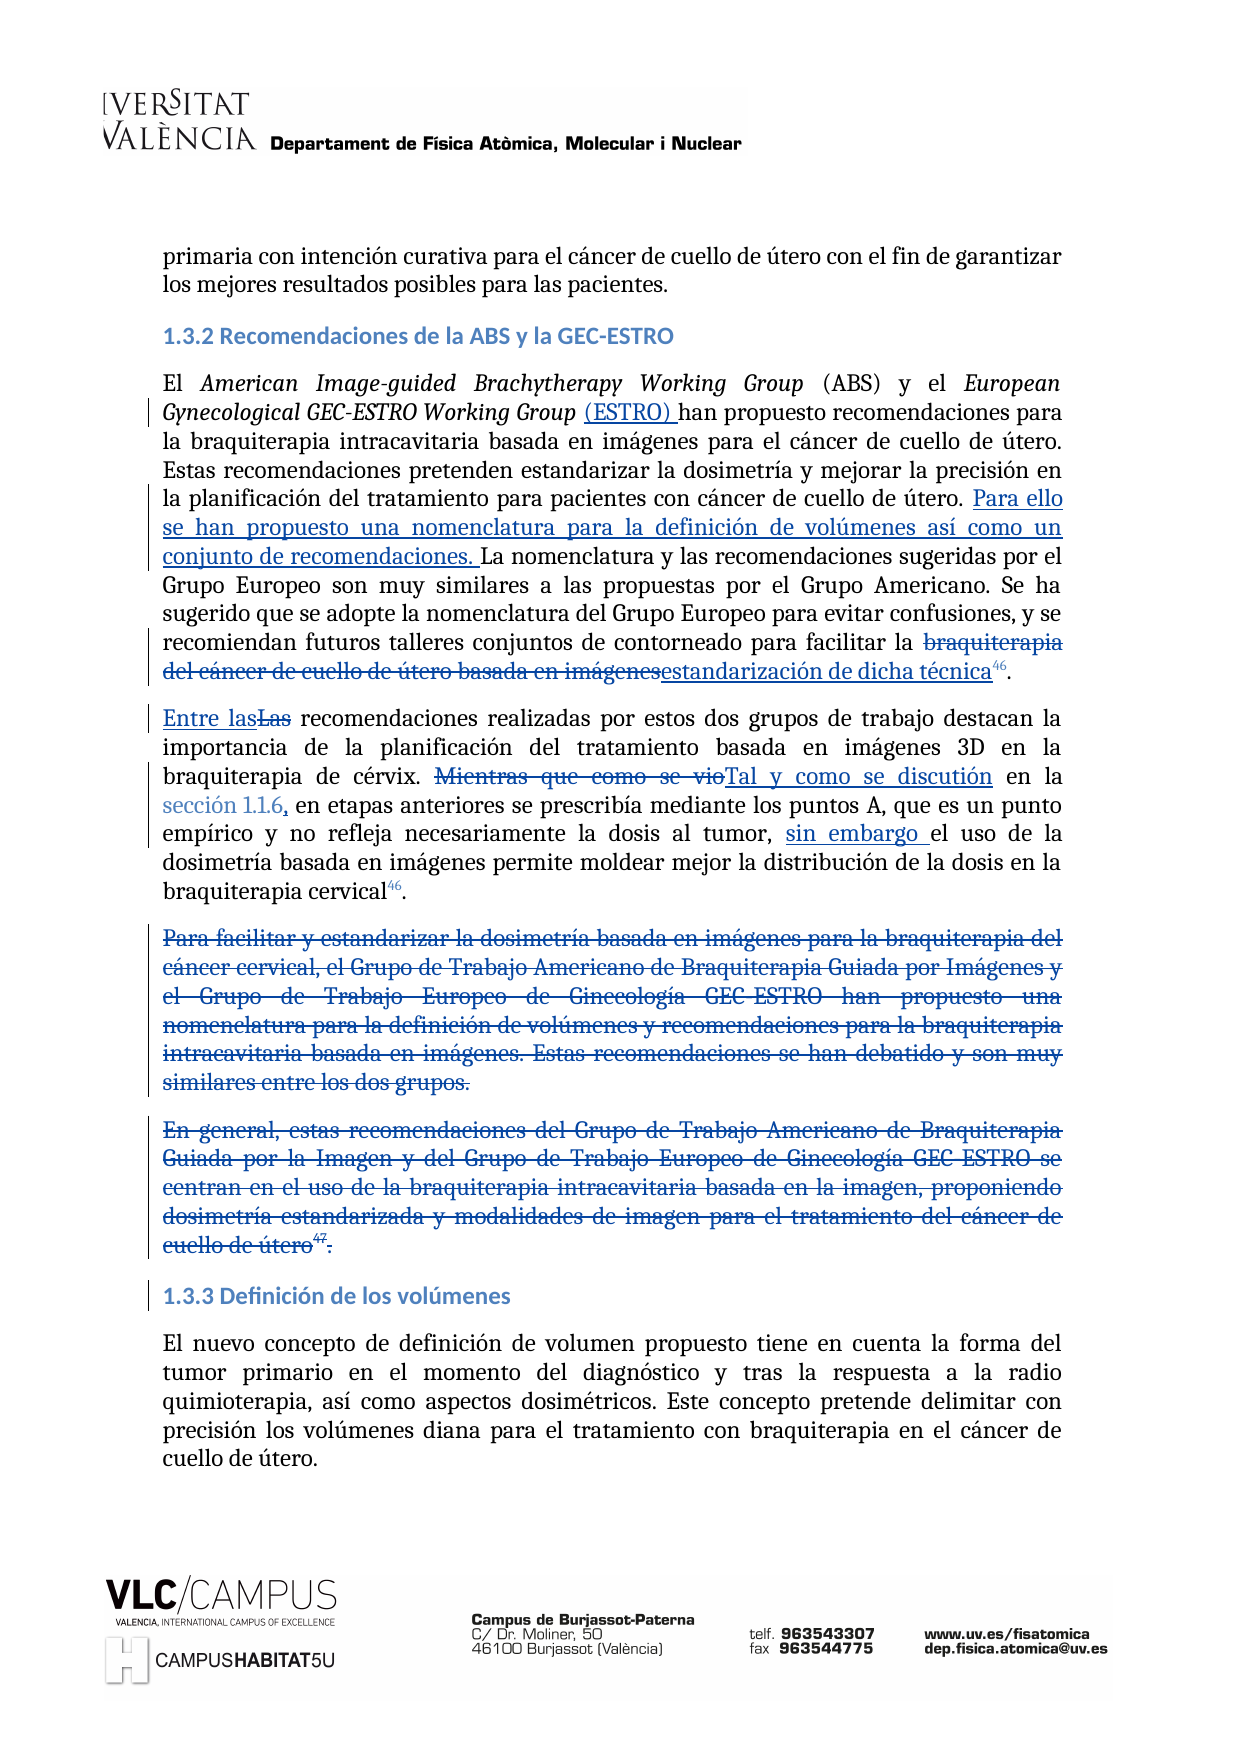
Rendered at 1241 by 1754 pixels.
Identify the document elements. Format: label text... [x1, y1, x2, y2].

picture [103, 87, 748, 156]
text El nuevo concepto de definición de volumen propuesto tiene en cuenta la forma del tumor primario en el momento del diagnóstico y tras la respuesta a la radio quimioterapia, así como aspectos dosimétricos. Este concepto pretende delimitar con precisión los volúmenes diana para el tratamiento con braquiterapia en el cáncer de cuello de útero. [162, 1329, 1063, 1473]
subtitle 1.3.2 Recomendaciones de la ABS y la GEC-ESTRO [162, 320, 1063, 351]
picture [103, 1575, 1113, 1701]
text recomendaciones realizadas por estos dos grupos de trabajo destacan la importancia de la planificación del tratamiento basada en imágenes 3D en la braquiterapia de cérvix. en la sección 1.1.6 en etapas anteriores se prescribía mediante los puntos A, que es un punto empírico y no refleja necesariamente la dosis al tumor, el uso de la dosimetría basada en imágenes permite moldear mejor la distribución de la dosis en la braquiterapia cervical46. [162, 704, 1063, 906]
subtitle 1.3.3 Definición de los volúmenes [162, 1280, 1063, 1311]
text El American Image-guided Brachytherapy Working Group (ABS) y el European Gynecological GEC-ESTRO Working Group han propuesto recomendaciones para la braquiterapia intracavitaria basada en imágenes para el cáncer de cuello de útero. Estas recomendaciones pretenden estandarizar la dosimetría y mejorar la precisión en la planificación del tratamiento para pacientes con cáncer de cuello de útero. La nomenclatura y las recomendaciones sugeridas por el Grupo Europeo son muy similares a las propuestas por el Grupo Americano. Se ha sugerido que se adopte la nomenclatura del Grupo Europeo para evitar confusiones, y se recomiendan futuros talleres conjuntos de contorneado para facilitar la 46. [162, 369, 1063, 537]
text El American Image-guided Brachytherapy Working Group (ABS) y el European Gynecological GEC-ESTRO Working Group han propuesto recomendaciones para la braquiterapia intracavitaria basada en imágenes para el cáncer de cuello de útero. Estas recomendaciones pretenden estandarizar la dosimetría y mejorar la precisión en la planificación del tratamiento para pacientes con cáncer de cuello de útero. La nomenclatura y las recomendaciones sugeridas por el Grupo Europeo son muy similares a las propuestas por el Grupo Americano. Se ha sugerido que se adopte la nomenclatura del Grupo Europeo para evitar confusiones, y se recomiendan futuros talleres conjuntos de contorneado para facilitar la 46. [162, 538, 1063, 686]
